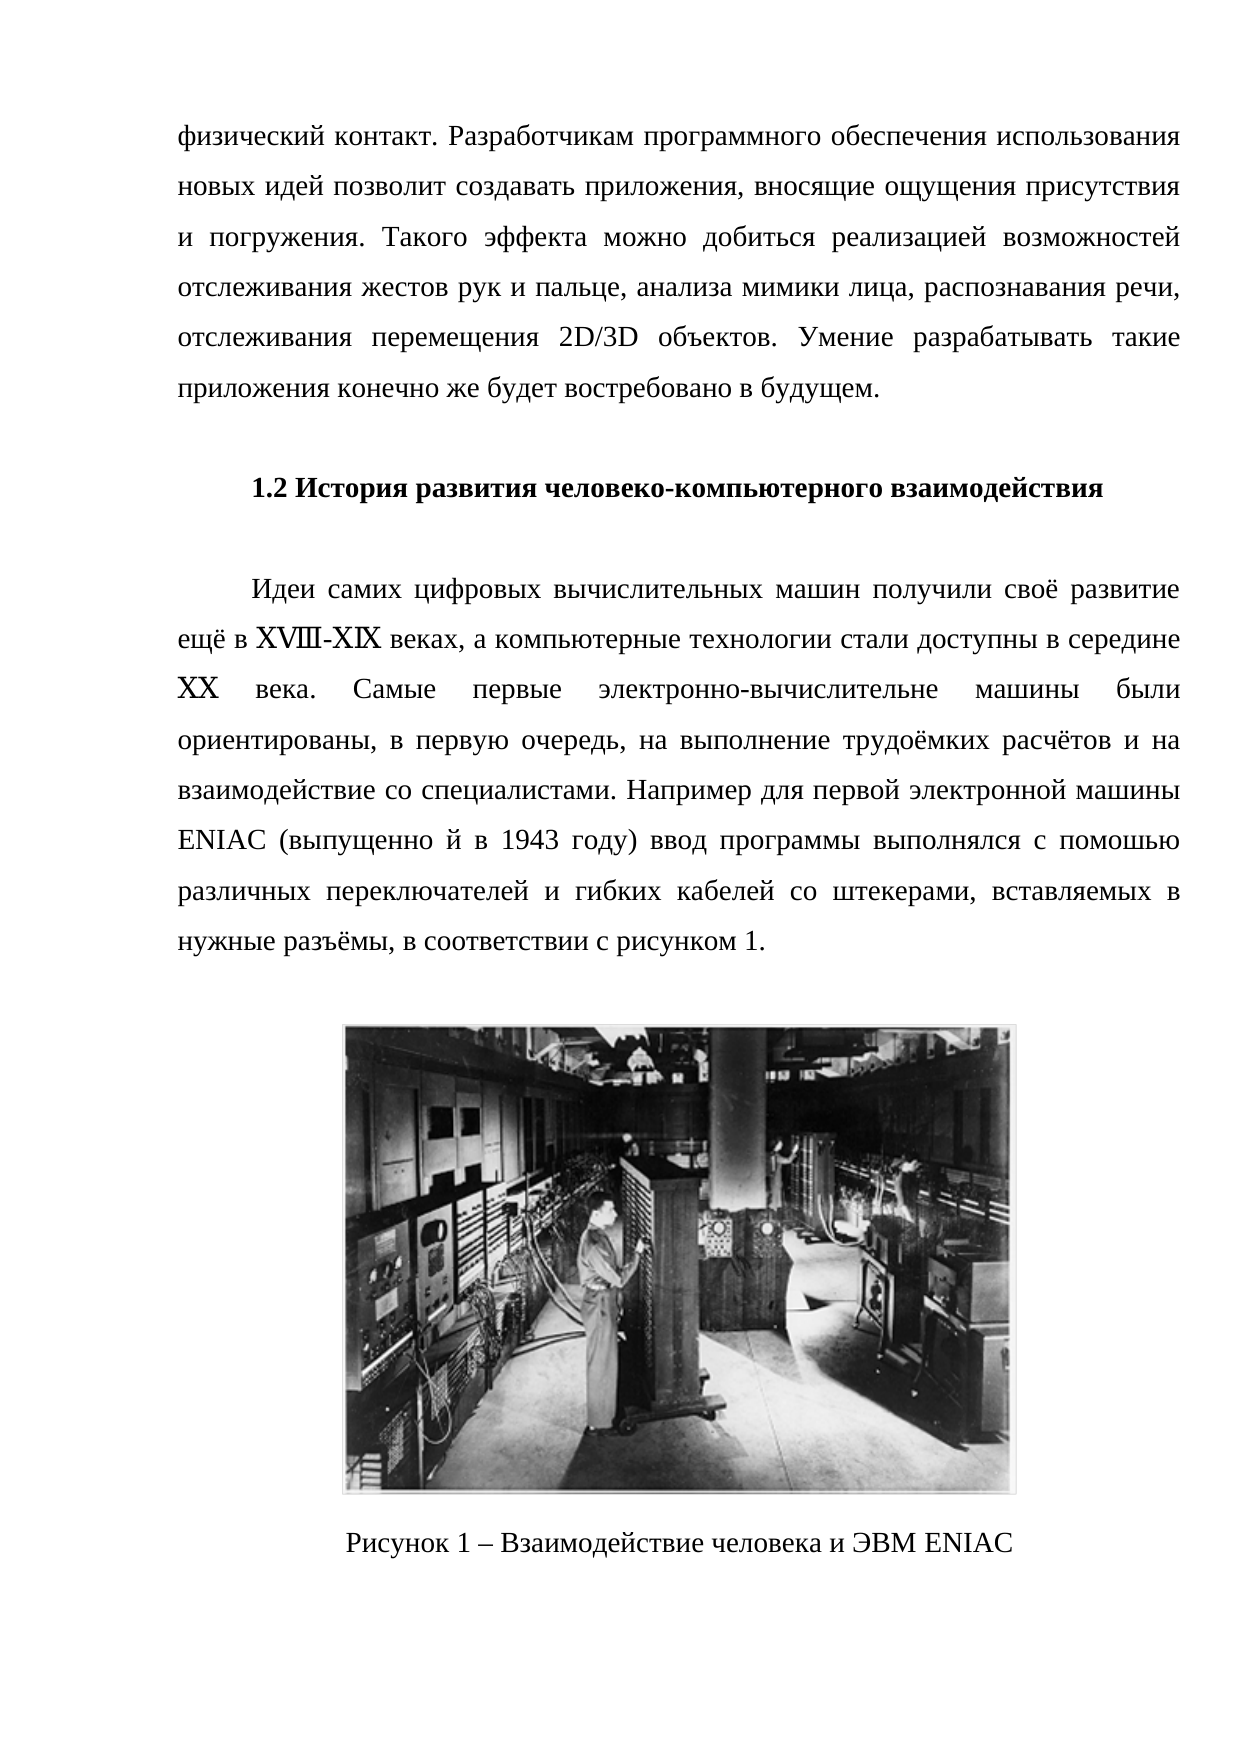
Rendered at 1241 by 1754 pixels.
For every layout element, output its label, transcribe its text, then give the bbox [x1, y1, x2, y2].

text Рисунок 1 – Взаимодействие человека и ЭВМ ENIAC [177, 1525, 1181, 1559]
text 1.2 История развития человеко-компьютерного взаимодействия [177, 470, 1181, 504]
picture [341, 1023, 1018, 1496]
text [177, 118, 1181, 403]
text Идеи самих цифровых вычислительных машин получили своё развитие ещё в ⅩⅧ-ⅩⅨ веках, а компьютерные технологии стали доступны в середине ⅩⅩ века. Самые первые электронно-вычислительне машины были ориентированы, в первую очередь, на выполнение трудоёмких расчётов и на взаимодействие со специалистами. Например для первой электронной машины ENIAC (выпущенно й в 1943 году) ввод программы выполнялся с помошью различных переключателей и гибких кабелей со штекерами, вставляемых в нужные разъёмы, в соответствии с рисунком 1. [177, 571, 1181, 957]
